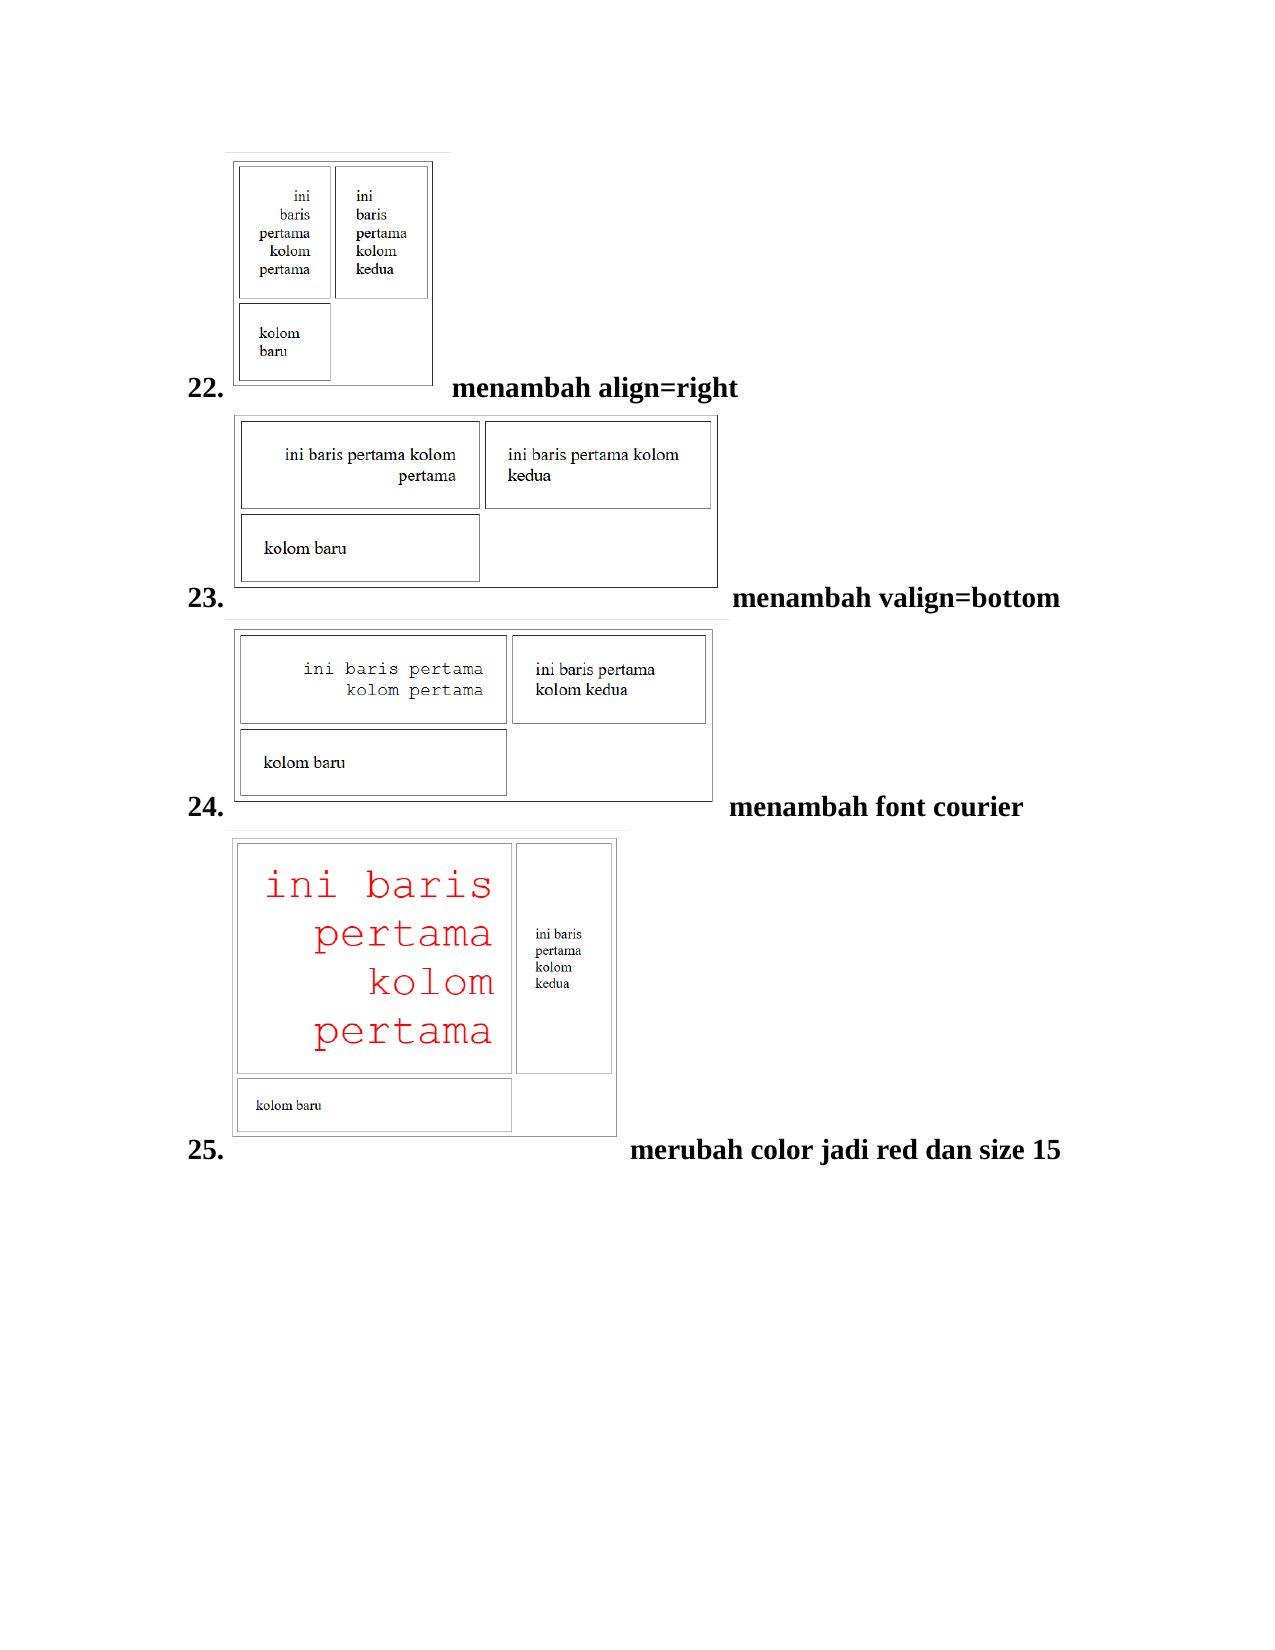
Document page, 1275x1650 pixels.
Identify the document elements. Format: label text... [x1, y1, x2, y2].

picture [225, 827, 630, 1160]
picture [225, 618, 729, 817]
picture [225, 150, 452, 398]
picture [225, 408, 732, 607]
list menambah align=right [187, 150, 1125, 403]
